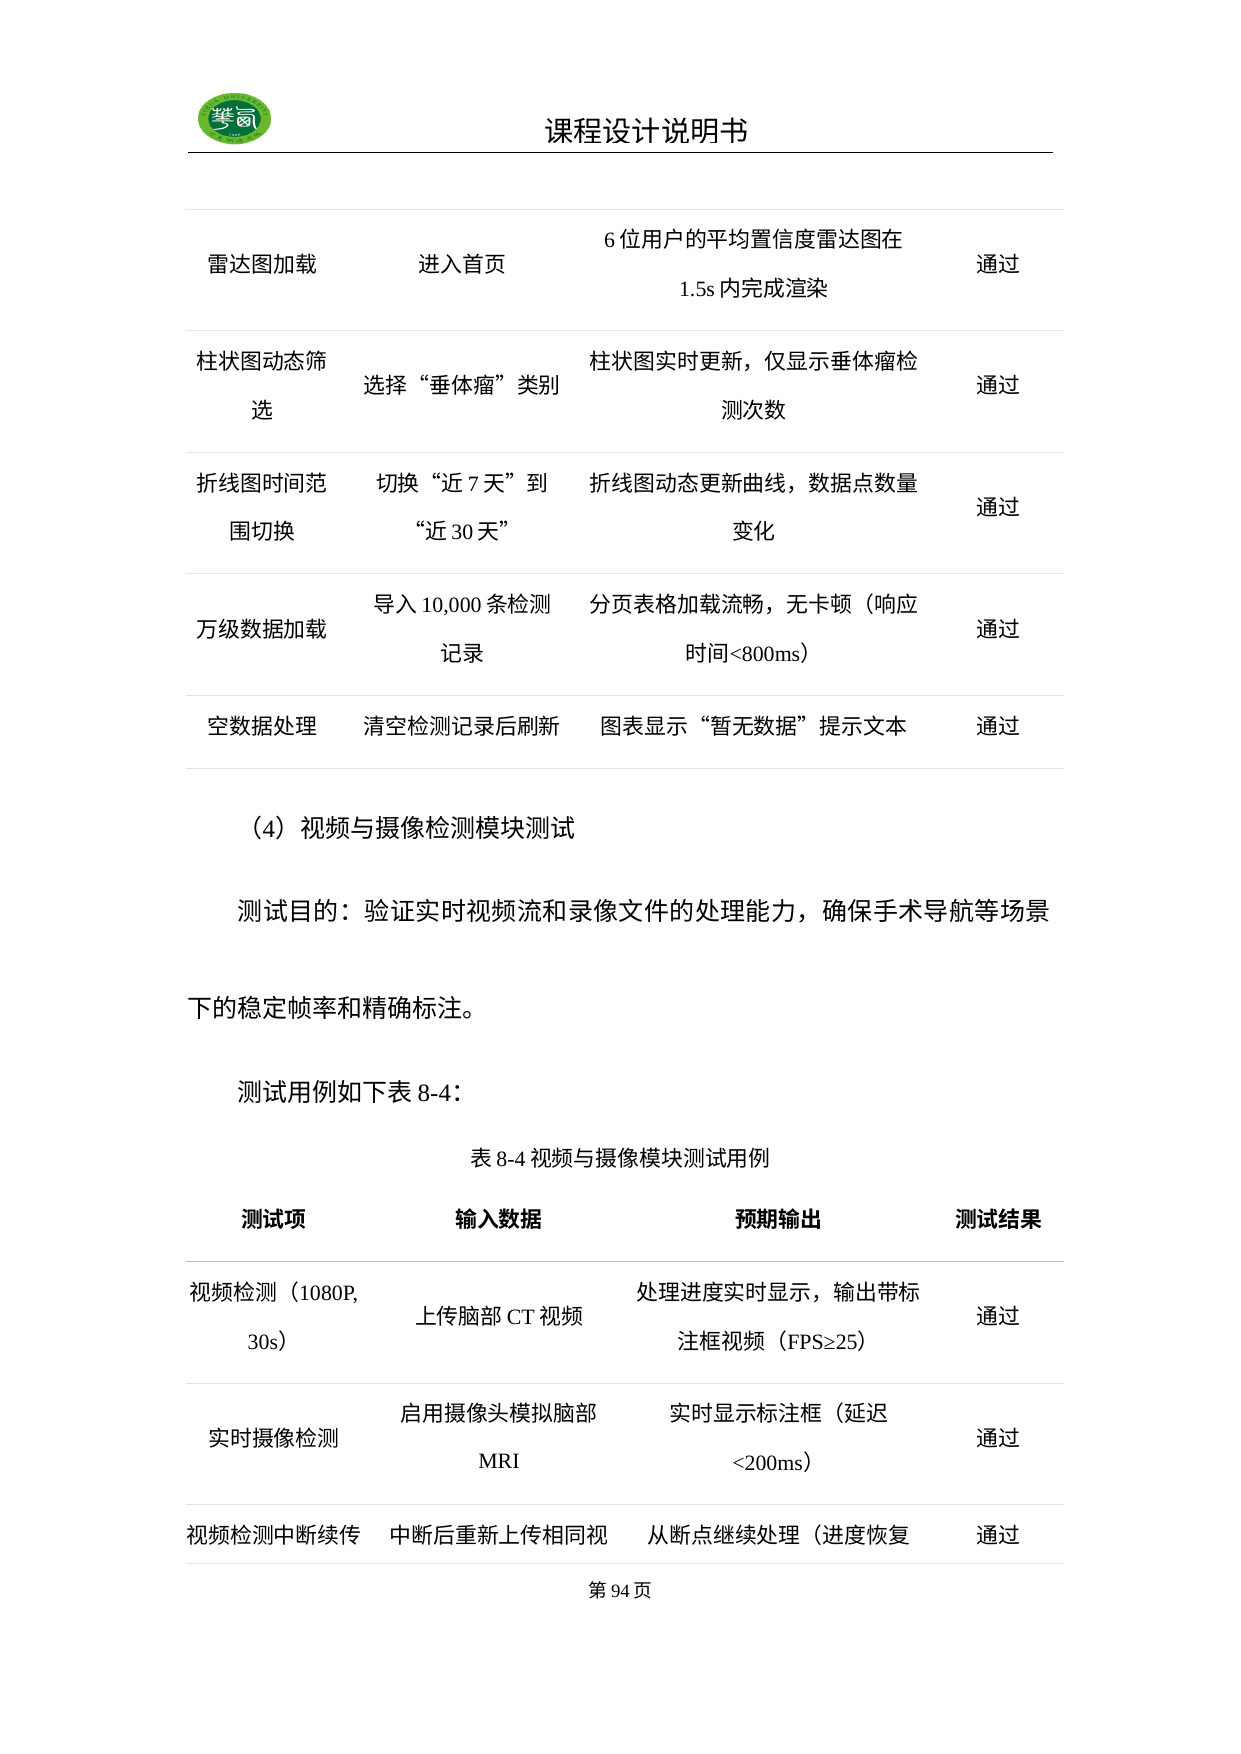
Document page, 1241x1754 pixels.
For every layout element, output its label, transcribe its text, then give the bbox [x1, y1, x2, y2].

table_cell 通过 [933, 696, 1064, 768]
table_cell 切换“近7天”到“近30天” [350, 453, 574, 573]
picture [187, 88, 282, 150]
table_cell 柱状图动态筛选 [186, 331, 350, 452]
table_cell 实时摄像检测 [186, 1384, 374, 1504]
table_header 输入数据 [374, 1189, 623, 1261]
table_cell 折线图动态更新曲线，数据点数量变化 [574, 453, 933, 573]
table_cell 折线图时间范围切换 [186, 453, 350, 573]
table_cell 中断后重新上传相同视频 [374, 1505, 623, 1563]
table_cell 图表显示“暂无数据”提示文本 [574, 696, 933, 768]
table_cell 启用摄像头模拟脑部MRI [374, 1384, 623, 1504]
table_cell 选择“垂体瘤”类别 [350, 331, 574, 452]
table_cell 雷达图加载 [186, 210, 350, 330]
table_cell 处理进度实时显示，输出带标注框视频（FPS≥25） [624, 1262, 933, 1382]
table_header 测试结果 [933, 1189, 1064, 1261]
table_cell 通过 [933, 1384, 1064, 1504]
table_cell 万级数据加载 [186, 574, 350, 695]
table_header 预期输出 [624, 1189, 933, 1261]
text （4）视频与摄像检测模块测试 [187, 794, 1053, 859]
table_cell 上传脑部CT视频 [374, 1262, 623, 1382]
text 表8-4视频与摄像模块测试用例 [187, 1141, 1053, 1173]
table_cell 进入首页 [350, 210, 574, 330]
table_cell 通过 [933, 1505, 1064, 1563]
table_cell 通过 [933, 210, 1064, 330]
table_cell 从断点继续处理（进度恢复≥90%） [624, 1505, 933, 1563]
table_cell 清空检测记录后刷新 [350, 696, 574, 768]
table_cell 通过 [933, 1262, 1064, 1382]
table_cell 通过 [933, 453, 1064, 573]
table_cell 导入10,000条检测记录 [350, 574, 574, 695]
table_cell 视频检测中断续传 [186, 1505, 374, 1563]
text 测试用例如下表8-4： [187, 1058, 1053, 1123]
table_cell 视频检测（1080P, 30s） [186, 1262, 374, 1382]
table_header 测试项 [186, 1189, 374, 1261]
table_cell 空数据处理 [186, 696, 350, 768]
table_cell 通过 [933, 331, 1064, 452]
table_cell 6位用户的平均置信度雷达图在1.5s内完成渲染 [574, 210, 933, 330]
table_cell 通过 [933, 574, 1064, 695]
table_cell 分页表格加载流畅，无卡顿（响应时间<800ms） [574, 574, 933, 695]
table_cell 实时显示标注框（延迟<200ms） [624, 1384, 933, 1504]
table_cell 柱状图实时更新，仅显示垂体瘤检测次数 [574, 331, 933, 452]
text 测试目的：验证实时视频流和录像文件的处理能力，确保手术导航等场景下的稳定帧率和精确标注。 [187, 877, 1053, 1039]
